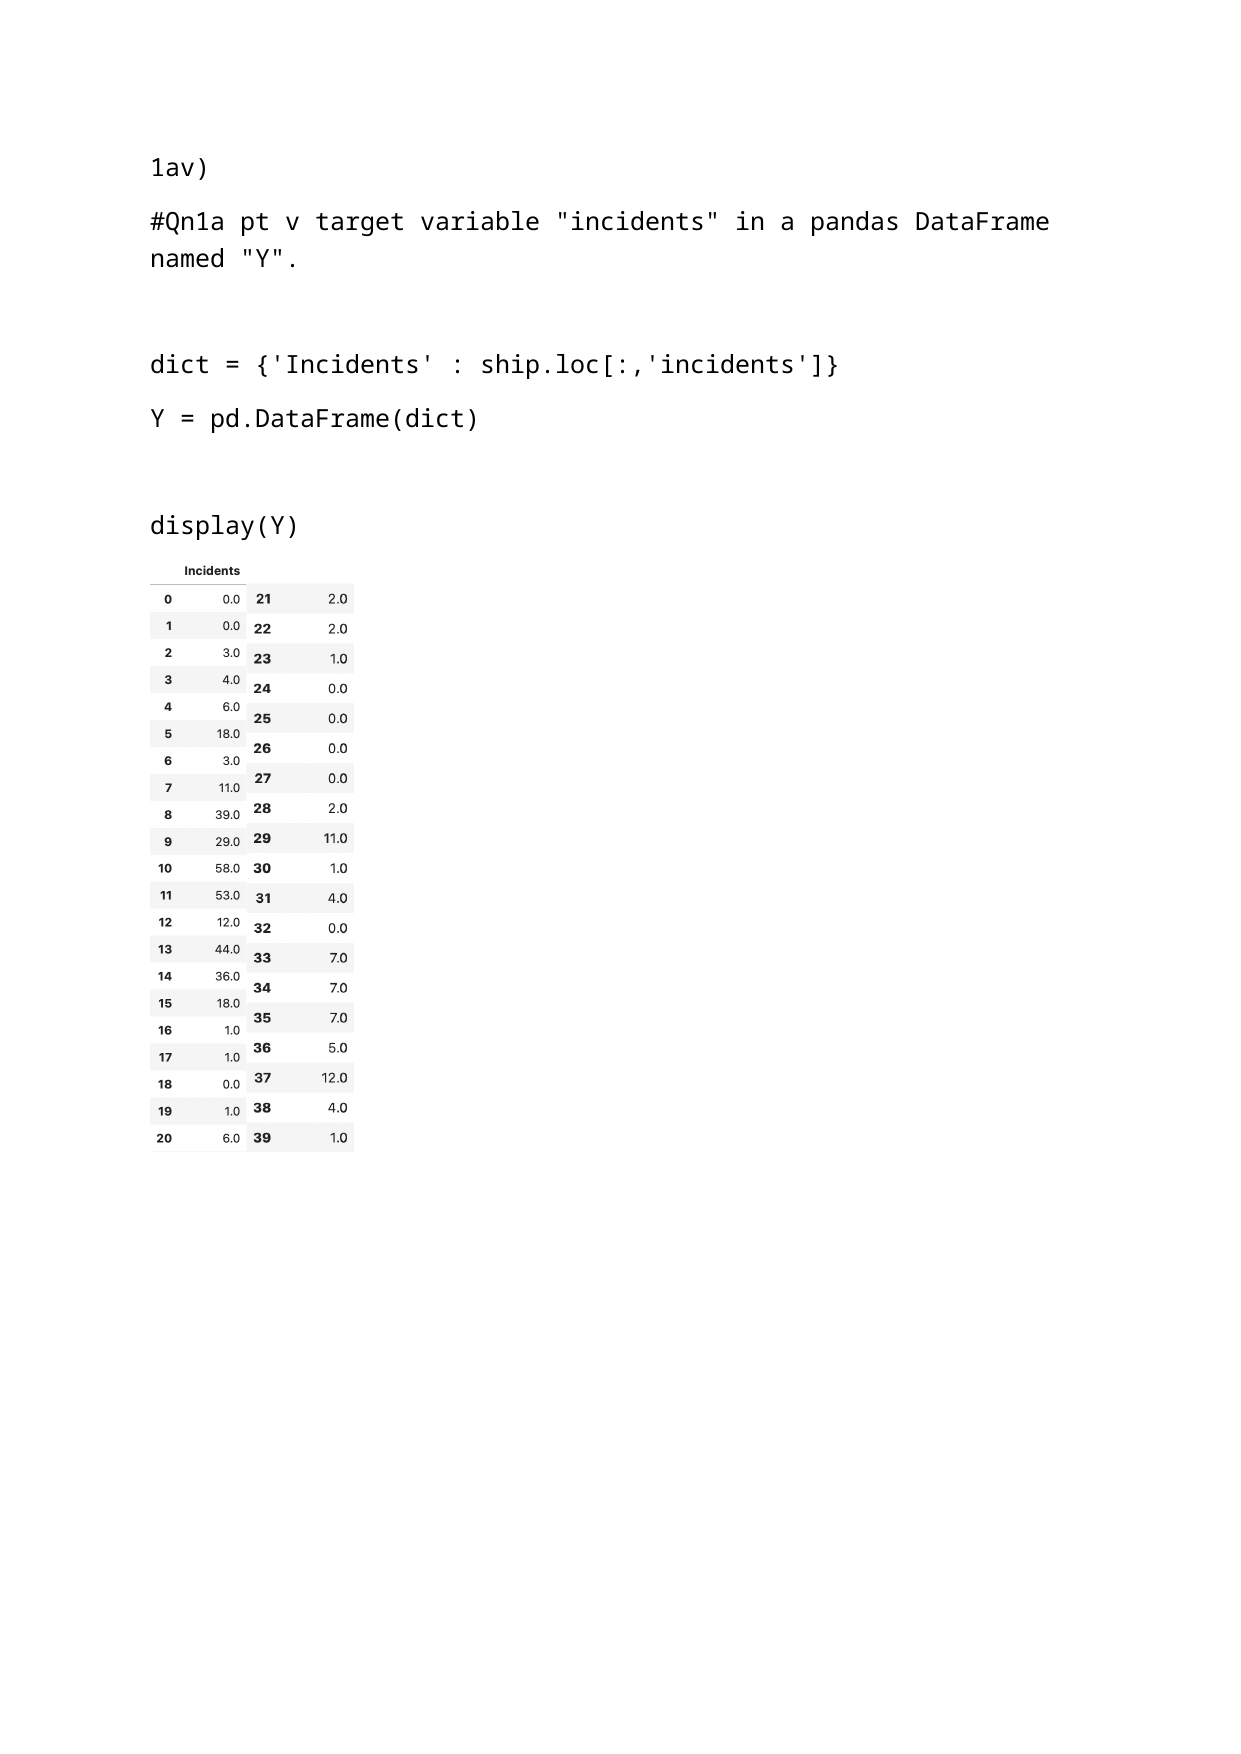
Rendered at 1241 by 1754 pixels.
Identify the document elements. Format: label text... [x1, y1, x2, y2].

text dict = {'Incidents' : ship.loc[:,'incidents']} [150, 347, 1090, 381]
text Y = pd.DataFrame(dict) [150, 401, 1090, 434]
text #Qn1a pt v target variable "incidents" in a pandas DataFrame named "Y". [150, 203, 1090, 274]
text 1av) [150, 150, 1090, 184]
picture [150, 560, 354, 1152]
text display(Y) [150, 507, 1090, 541]
